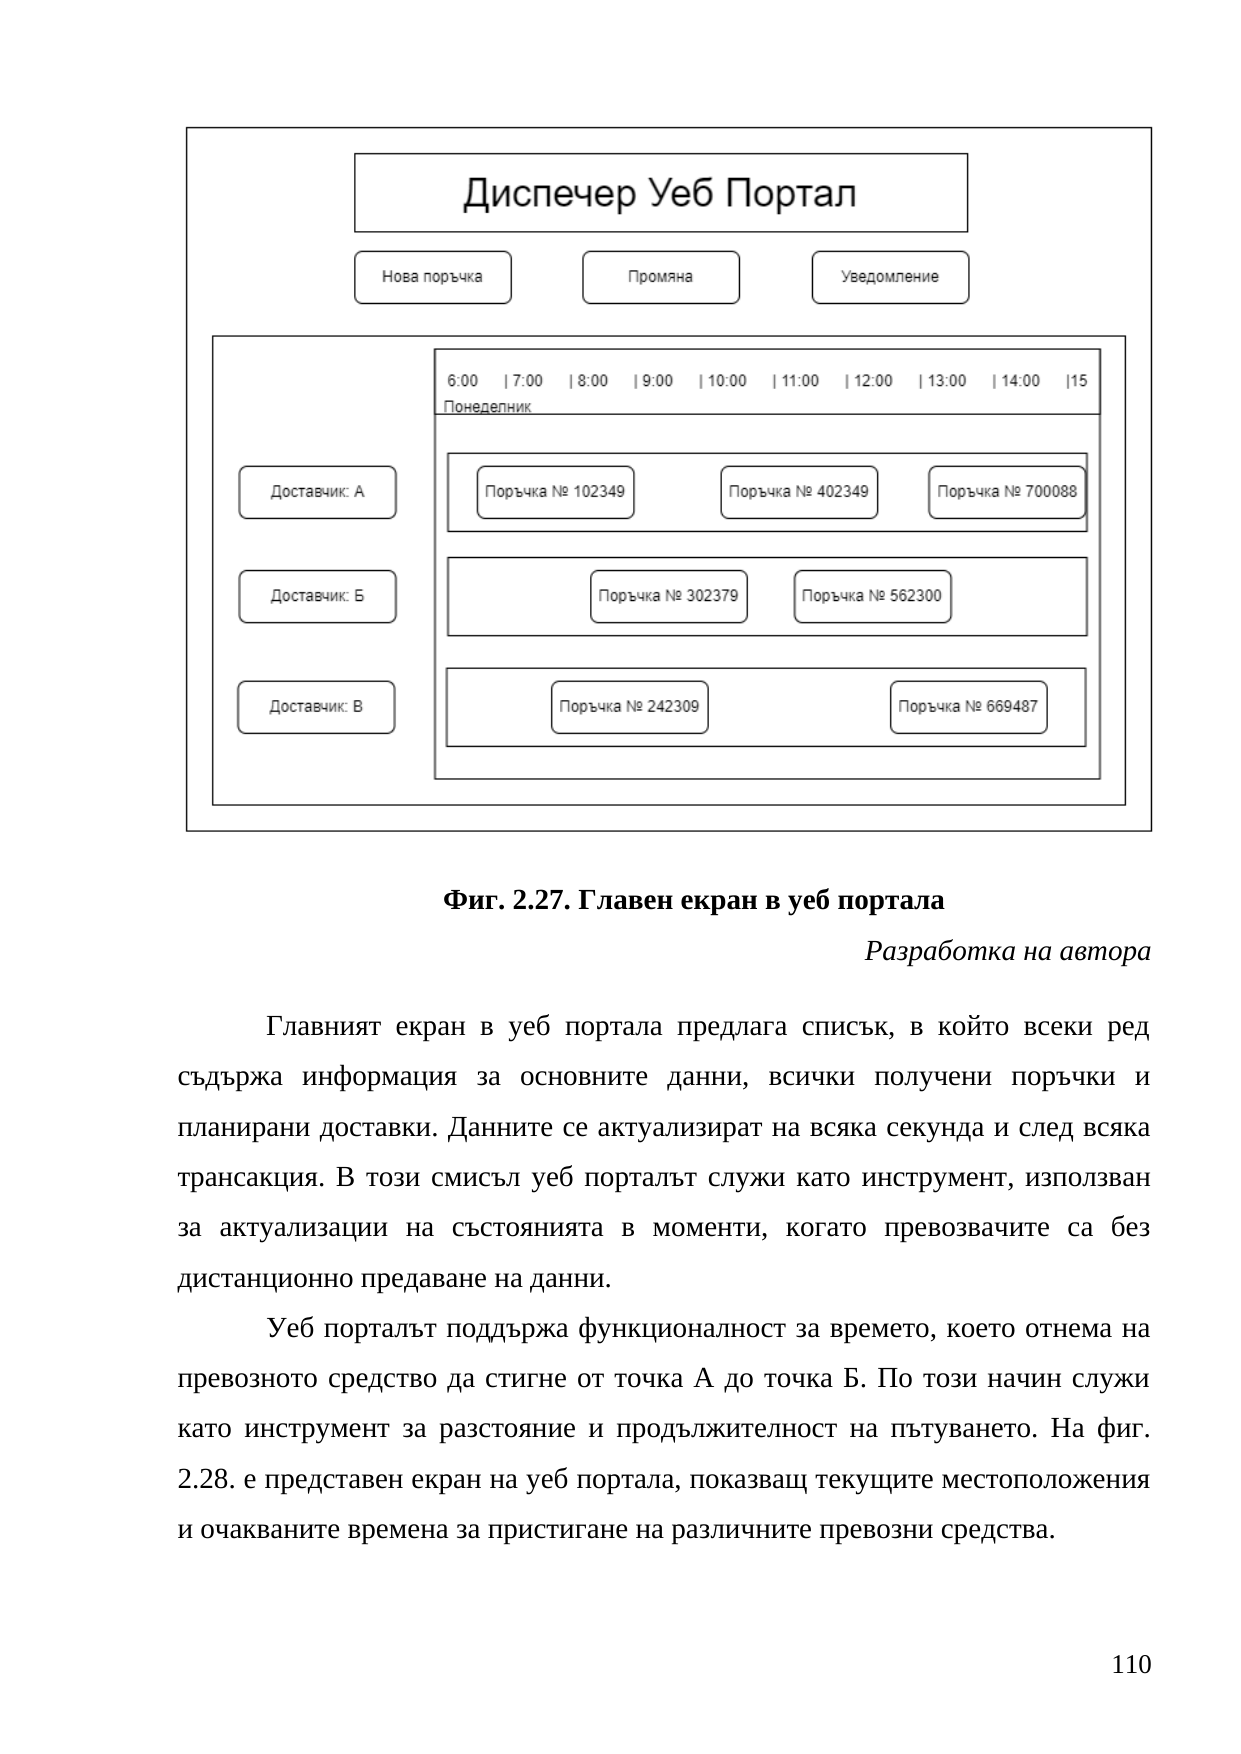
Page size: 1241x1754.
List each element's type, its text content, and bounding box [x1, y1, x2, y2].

title Фиг. 2.27. Главен екран в уеб портала [177, 882, 1152, 916]
text Уеб порталът поддържа функционалност за времето, което отнема на превозното средство да стигне от точка А до точка Б. По този начин служи като инструмент за разстояние и продължителност на пътуването. На фиг. 2.28. е представен екран на уеб портала, показващ текущите местоположения и очакваните времена за пристигане на различните превозни средства. [177, 1310, 1152, 1545]
text Главният екран в уеб портала предлага списък, в който всеки ред съдържа информация за основните данни, всички получени поръчки и планирани доставки. Данните се актуализират на всяка секунда и след всяка трансакция. В този смисъл уеб порталът служи като инструмент, използван за актуализации на състоянията в моменти, когато превозвачите са без дистанционно предаване на данни. [177, 1008, 1152, 1293]
title Разработка на автора [177, 933, 1152, 966]
picture [177, 118, 1164, 841]
